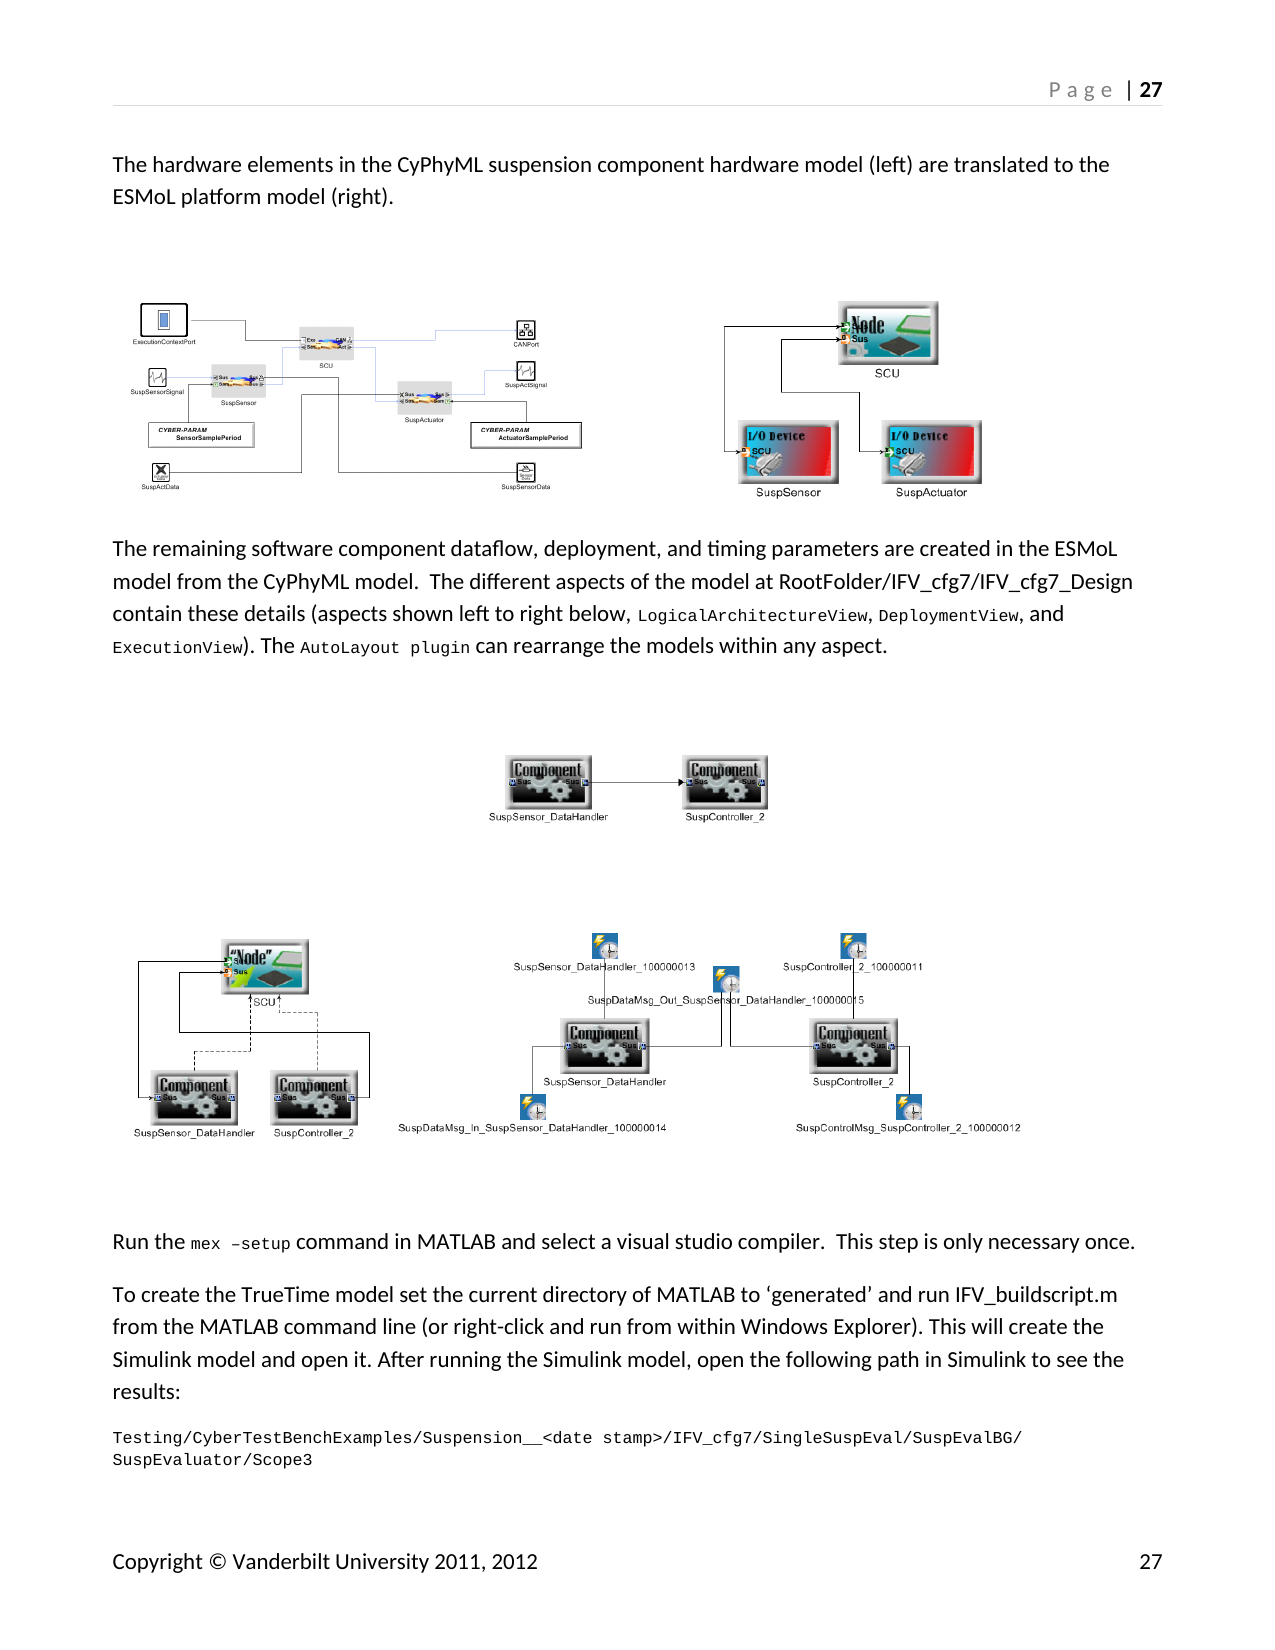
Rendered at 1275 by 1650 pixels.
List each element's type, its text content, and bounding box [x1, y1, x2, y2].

text The hardware elements in the CyPhyML suspension component hardware model (left) are translated to the ESMoL platform model (right). [112, 150, 1162, 210]
text To create the TrueTime model set the current directory of MATLAB to ‘generated’ and run IFV_buildscript.m from the MATLAB command line (or right-click and run from within Windows Explorer). This will create the Simulink model and open it. After running the Simulink model, open the following path in Simulink to see the results: [112, 1280, 1162, 1405]
picture [112, 920, 1039, 1150]
text Testing/CyberTestBenchExamples/Suspension__<date stamp>/IFV_cfg7/SingleSuspEval/SuspEvalBG/ SuspEvaluator/Scope3 [112, 1430, 1162, 1470]
picture [472, 737, 803, 842]
text Run the mex –setup command in MATLAB and select a visual studio compiler. This step is only necessary once. [112, 1227, 1162, 1255]
picture [112, 289, 602, 510]
picture [705, 288, 1002, 510]
text The remaining software component dataflow, deployment, and timing parameters are created in the ESMoL model from the CyPhyML model. The different aspects of the model at RootFolder/IFV_cfg7/IFV_cfg7_Design contain these details (aspects shown left to right below, LogicalArchitectureView, DeploymentView, and ExecutionView). The AutoLayout plugin can rearrange the models within any aspect. [112, 534, 1162, 659]
